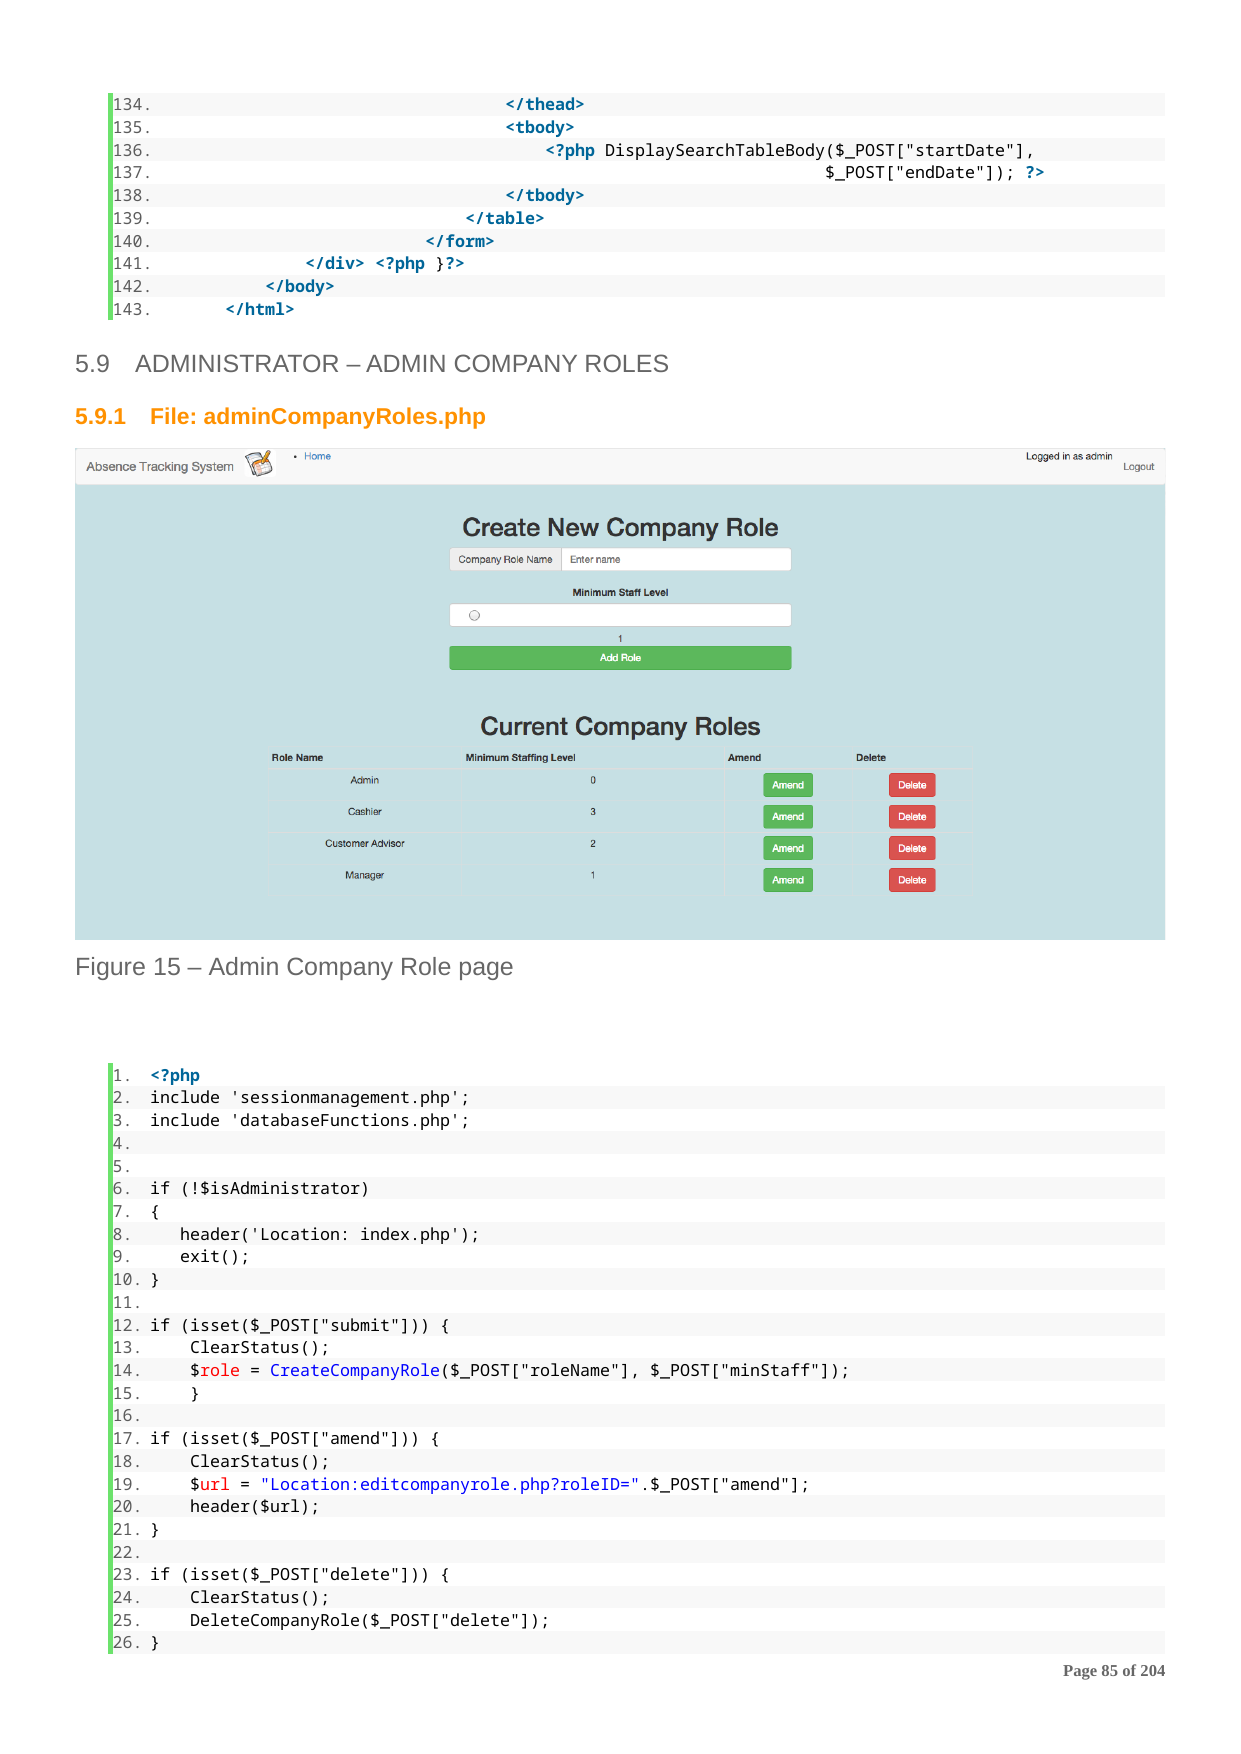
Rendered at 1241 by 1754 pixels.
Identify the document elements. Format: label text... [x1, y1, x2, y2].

list if (isset($_POST["delete"])) { [113, 1563, 1165, 1586]
list } [113, 1381, 1165, 1404]
list DeleteCompanyRole($_POST["delete"]); [113, 1608, 1165, 1631]
list $url = "Location:editcompanyrole.php?roleID=".$_POST["amend"]; [113, 1472, 1165, 1495]
list ClearStatus(); [113, 1449, 1165, 1472]
subtitle File: adminCompanyRoles.php [75, 403, 1165, 429]
list } [113, 1517, 1165, 1540]
list include 'sessionmanagement.php'; [113, 1086, 1165, 1109]
list header('Location: index.php'); [113, 1222, 1165, 1245]
list </thead> [113, 93, 1165, 116]
list <tbody> [113, 116, 1165, 138]
text Figure 15 – Admin Company Role page [75, 952, 1165, 980]
list </body> [113, 275, 1165, 297]
list exit(); [113, 1245, 1165, 1268]
list { [113, 1199, 1165, 1222]
subtitle Administrator – Admin Company Roles [75, 349, 1165, 378]
list $role = CreateCompanyRole($_POST["roleName"], $_POST["minStaff"]); [113, 1358, 1165, 1381]
list header($url); [113, 1495, 1165, 1517]
list </html> [113, 297, 1165, 320]
list } [113, 1268, 1165, 1290]
list include 'databaseFunctions.php'; [113, 1109, 1165, 1131]
list <?php DisplaySearchTableBody($_POST["startDate"], [113, 138, 1165, 161]
list </tbody> [113, 184, 1165, 207]
list <?php [113, 1063, 1165, 1086]
list $_POST["endDate"]); ?> [113, 161, 1165, 184]
list if (isset($_POST["submit"])) { [113, 1313, 1165, 1336]
list if (isset($_POST["amend"])) { [113, 1427, 1165, 1449]
list </form> [113, 229, 1165, 252]
list } [113, 1631, 1165, 1654]
list ClearStatus(); [113, 1336, 1165, 1358]
picture [75, 448, 1166, 940]
list if (!$isAdministrator) [113, 1177, 1165, 1199]
list </div> <?php }?> [113, 252, 1165, 275]
list ClearStatus(); [113, 1586, 1165, 1608]
list </table> [113, 207, 1165, 229]
